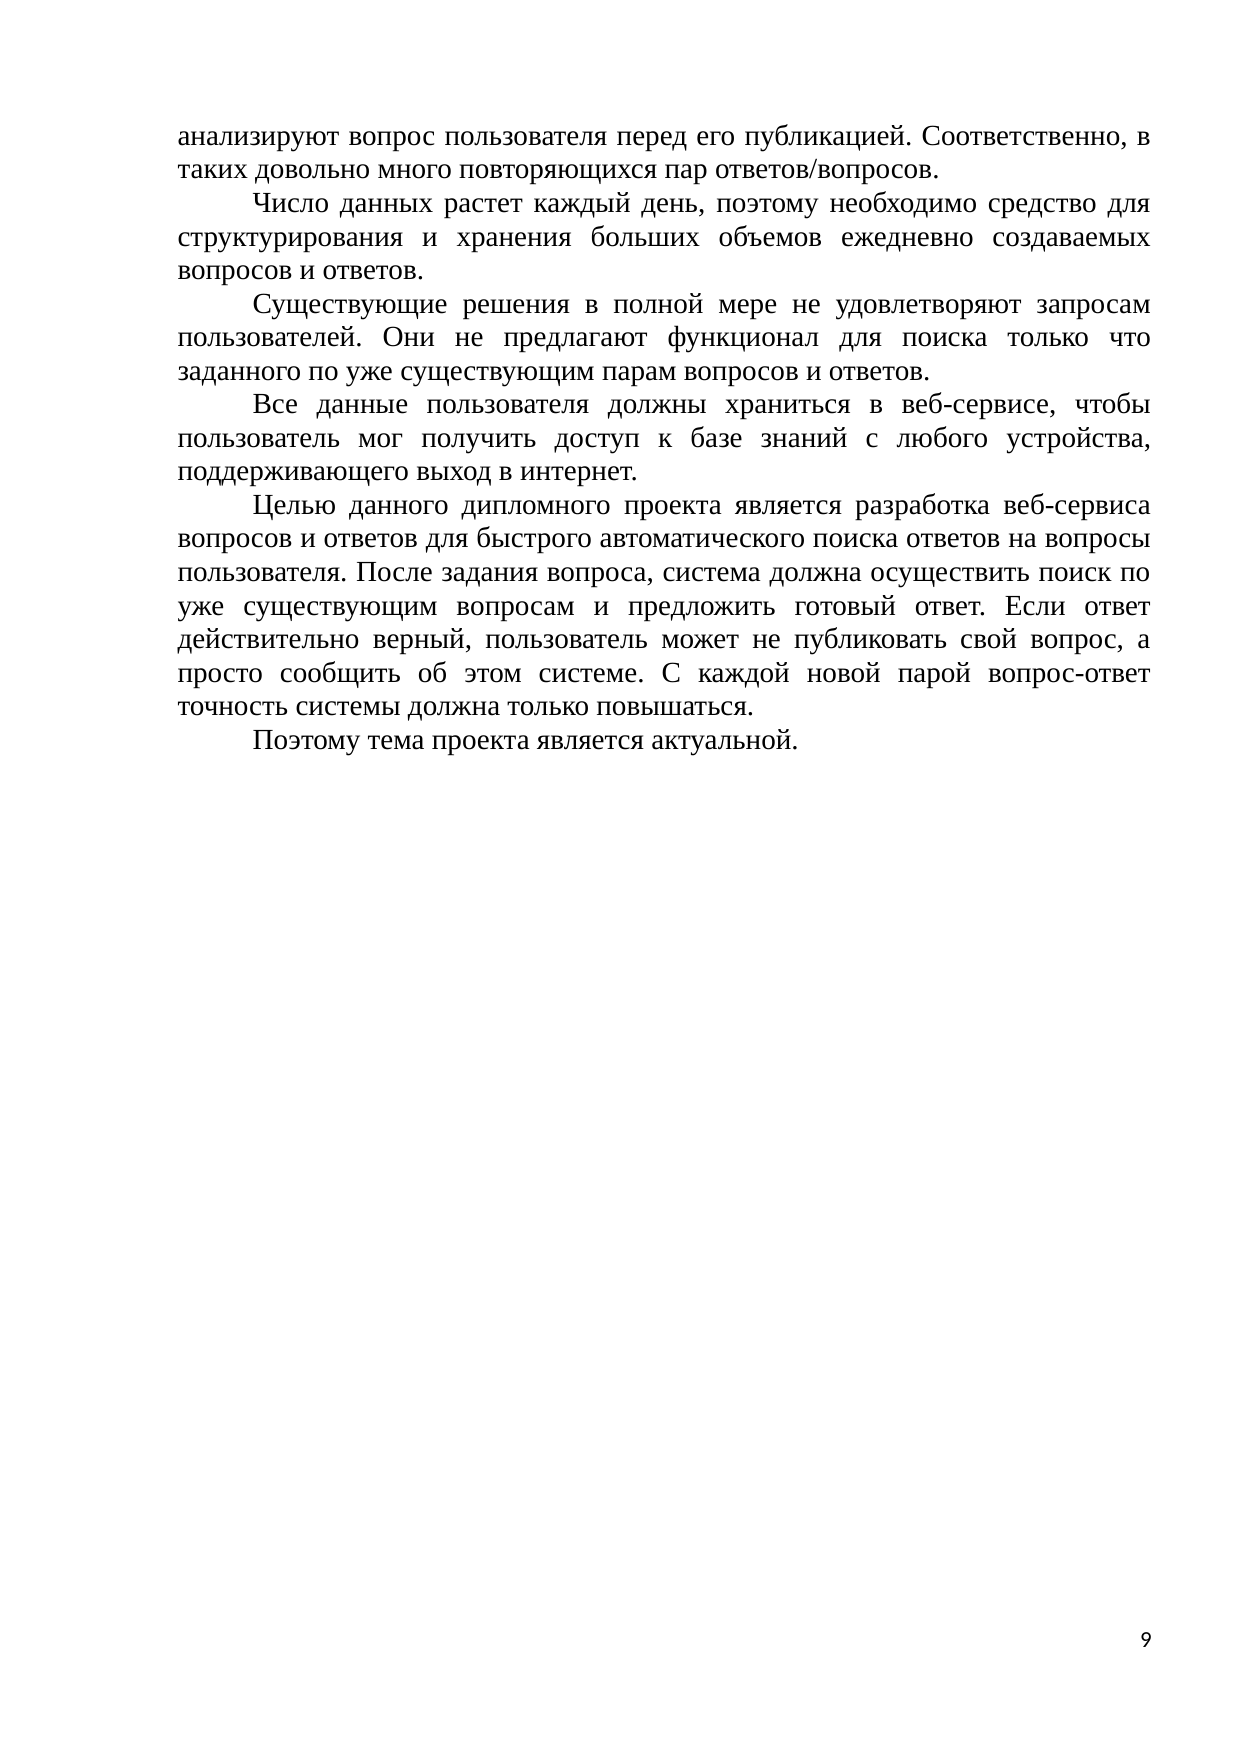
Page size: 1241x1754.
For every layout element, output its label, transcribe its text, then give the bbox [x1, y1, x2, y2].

text Целью данного дипломного проекта является разработка веб-сервиса вопросов и ответов для быстрого автоматического поиска ответов на вопросы пользователя. После задания вопроса, система должна осуществить поиск по уже существующим вопросам и предложить готовый ответ. Если ответ действительно верный, пользователь может не публиковать свой вопрос, а просто сообщить об этом системе. С каждой новой парой вопрос-ответ точность системы должна только повышаться. [177, 487, 1152, 722]
text Все данные пользователя должны храниться в веб-сервисе, чтобы пользователь мог получить доступ к базе знаний с любого устройства, поддерживающего выход в интернет. [177, 386, 1152, 487]
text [177, 118, 1152, 185]
text Число данных растет каждый день, поэтому необходимо средство для структурирования и хранения больших объемов ежедневно создаваемых вопросов и ответов. [177, 185, 1152, 286]
text Существующие решения в полной мере не удовлетворяют запросам пользователей. Они не предлагают функционал для поиска только что заданного по уже существующим парам вопросов и ответов. [177, 286, 1152, 386]
text Поэтому тема проекта является актуальной. [177, 722, 1152, 755]
